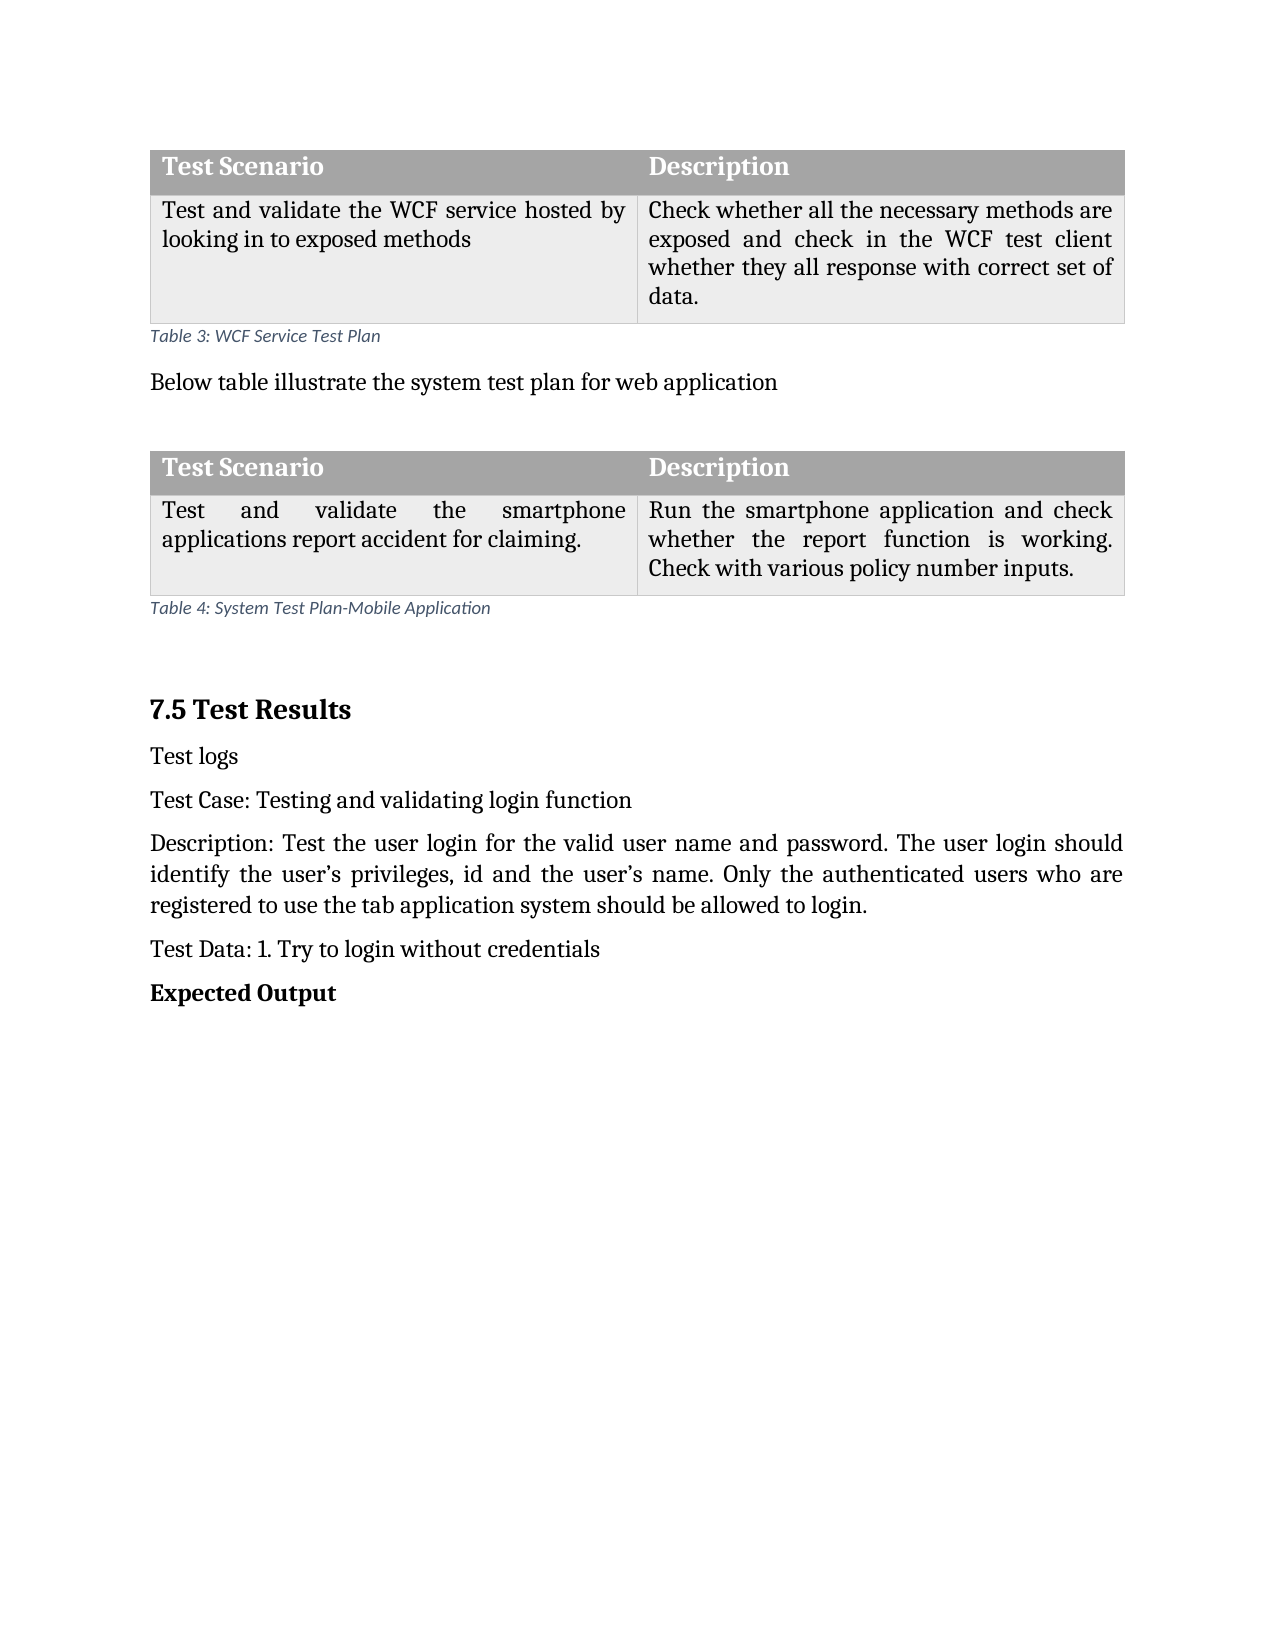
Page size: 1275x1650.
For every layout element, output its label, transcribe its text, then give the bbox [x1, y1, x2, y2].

text Test Case: Testing and validating login function [150, 786, 1125, 814]
table_header Test Scenario [151, 151, 637, 195]
text Test logs [150, 742, 1125, 771]
table_cell Run the smartphone application and check whether the report function is working. Check with various policy number inputs. [638, 496, 1124, 595]
text Table 3: WCF Service Test Plan [150, 324, 1125, 347]
table_header Description [638, 452, 1124, 495]
table_cell Check whether all the necessary methods are exposed and check in the WCF test client whether they all response with correct set of data. [638, 196, 1124, 323]
text Table 4: System Test Plan-Mobile Application [150, 596, 1125, 619]
table_cell Test and validate the WCF service hosted by looking in to exposed methods [151, 196, 637, 323]
text Description: Test the user login for the valid user name and password. The user login should identify the user’s privileges, id and the user’s name. Only the authenticated users who are registered to use the tab application system should be allowed to login. [150, 829, 1125, 920]
text Test Data: 1. Try to login without credentials [150, 935, 1125, 964]
table_cell Test and validate the smartphone applications report accident for claiming. [151, 496, 637, 595]
text Expected Output [150, 978, 1125, 1007]
text Below table illustrate the system test plan for web application [150, 368, 1125, 397]
table_header Description [638, 151, 1124, 195]
subtitle 7.5 Test Results [150, 693, 1125, 727]
table_header Test Scenario [151, 452, 637, 495]
